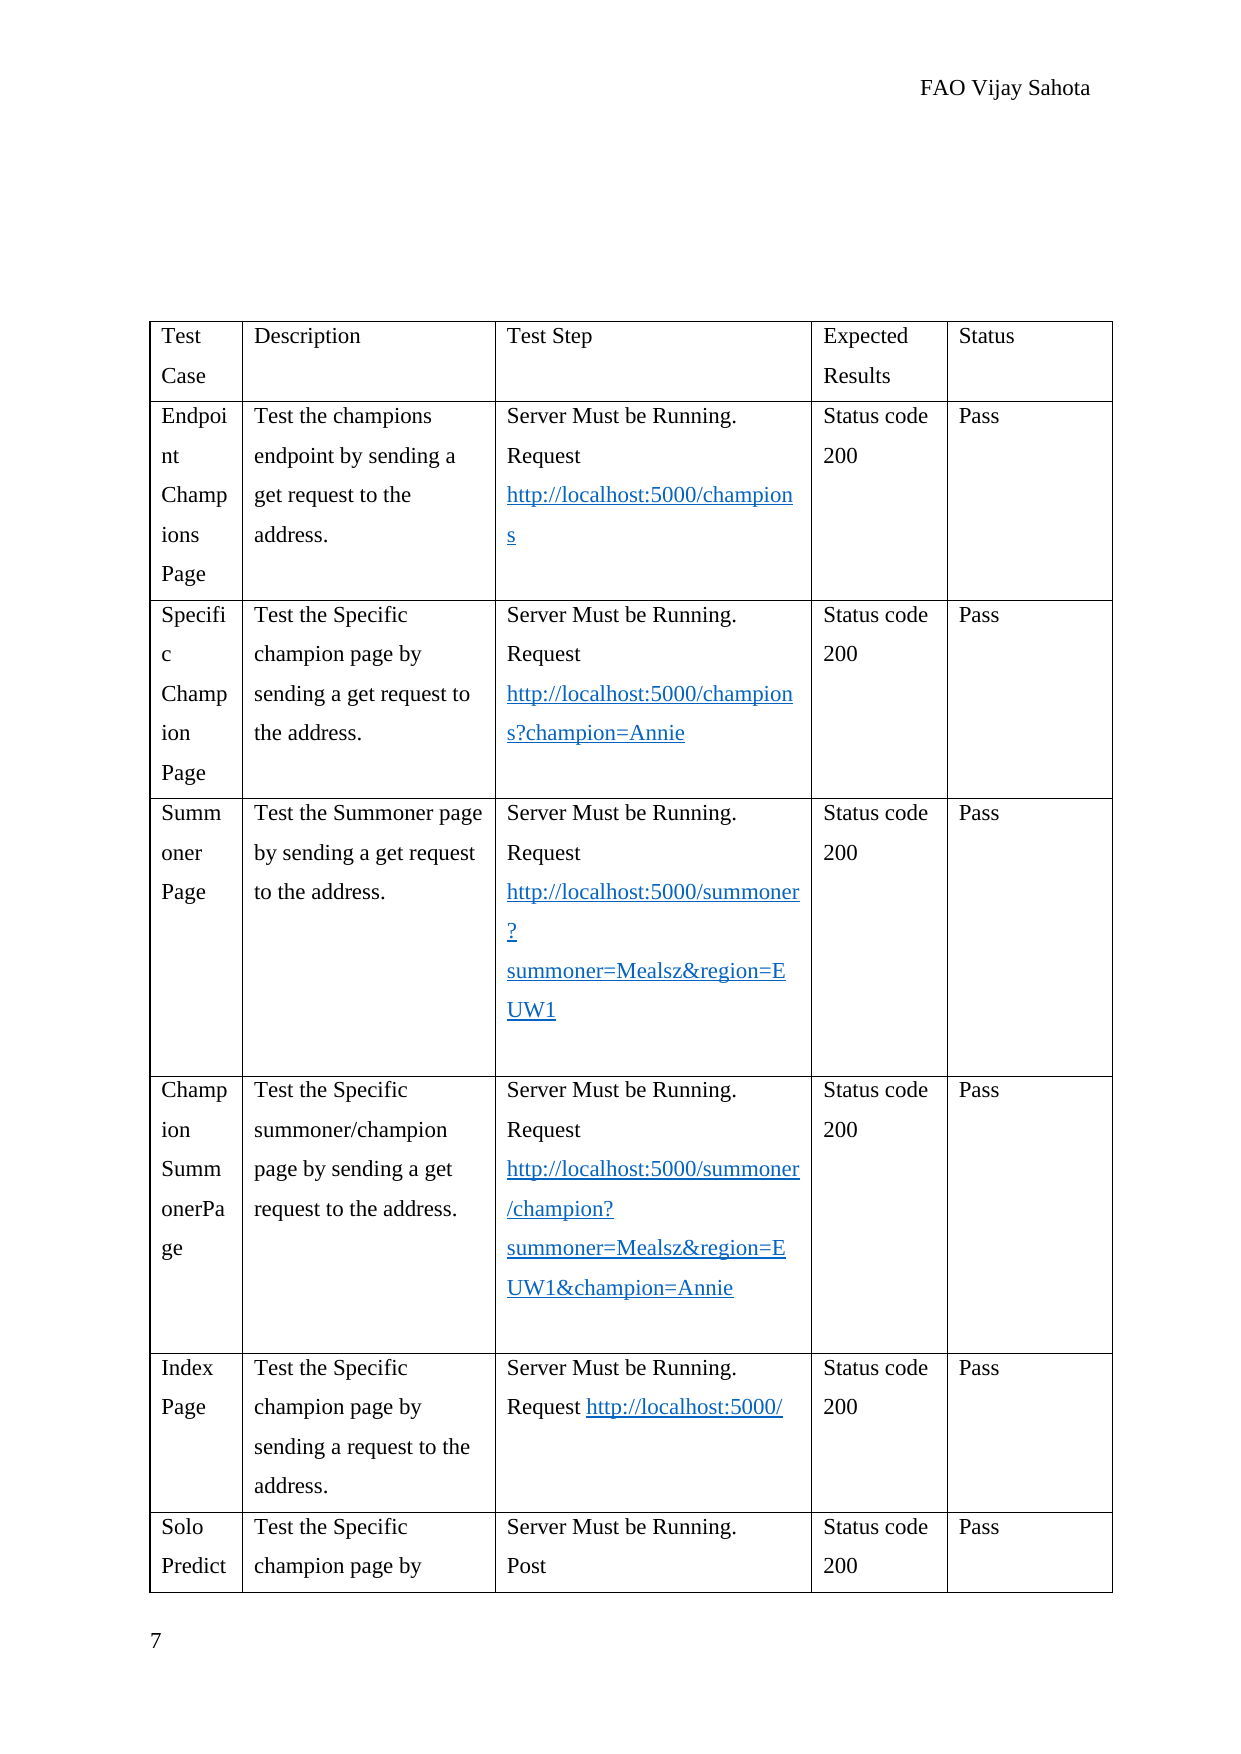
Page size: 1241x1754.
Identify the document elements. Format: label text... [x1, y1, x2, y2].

table_cell Test the Specific summoner/champion page by sending a get request to the address. [243, 1077, 495, 1353]
table_header Description [243, 322, 495, 401]
table_header Test Case [151, 322, 242, 401]
table_cell Server Must be Running. Request http://localhost:5000/summoner?summoner=Mealsz&region=EUW1 [496, 799, 811, 1076]
table_cell Specific Champion Page [151, 601, 242, 798]
table_cell Test the champions endpoint by sending a get request to the address. [243, 402, 495, 600]
table_cell Status code 200 [812, 799, 947, 1076]
table_cell Status code 200 [812, 1077, 947, 1353]
table_cell Summoner Page [151, 799, 242, 1076]
table_cell Endpoint Champions Page [151, 402, 242, 600]
table_cell Pass [948, 402, 1112, 600]
table_cell Pass [948, 1077, 1112, 1353]
table_cell Server Must be Running. Request http://localhost:5000/summoner/champion?summoner=Mealsz&region=EUW1&champion=Annie [496, 1077, 811, 1353]
table_cell Pass [948, 1513, 1112, 1592]
table_cell Index Page [151, 1354, 242, 1512]
table_header Expected Results [812, 322, 947, 401]
table_cell Server Must be Running. Request http://localhost:5000/champions?champion=Annie [496, 601, 811, 798]
table_cell Pass [948, 601, 1112, 798]
table_cell Test the Summoner page by sending a get request to the address. [243, 799, 495, 1076]
table_cell Status code 200 [812, 1354, 947, 1512]
table_cell Status code 200 [812, 402, 947, 600]
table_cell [243, 1513, 495, 1592]
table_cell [151, 1513, 242, 1592]
table_cell Pass [948, 1354, 1112, 1512]
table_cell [812, 1513, 947, 1592]
table_header Status [948, 322, 1112, 401]
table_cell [496, 1513, 811, 1592]
table_cell Pass [948, 799, 1112, 1076]
table_header Test Step [496, 322, 811, 401]
table_cell Server Must be Running. Request http://localhost:5000/champions [496, 402, 811, 600]
table_cell Server Must be Running. Request http://localhost:5000/ [496, 1354, 811, 1512]
table_cell Test the Specific champion page by sending a request to the address. [243, 1354, 495, 1512]
table_cell Test the Specific champion page by sending a get request to the address. [243, 601, 495, 798]
table_cell Status code 200 [812, 601, 947, 798]
table_cell Champion SummonerPage [151, 1077, 242, 1353]
